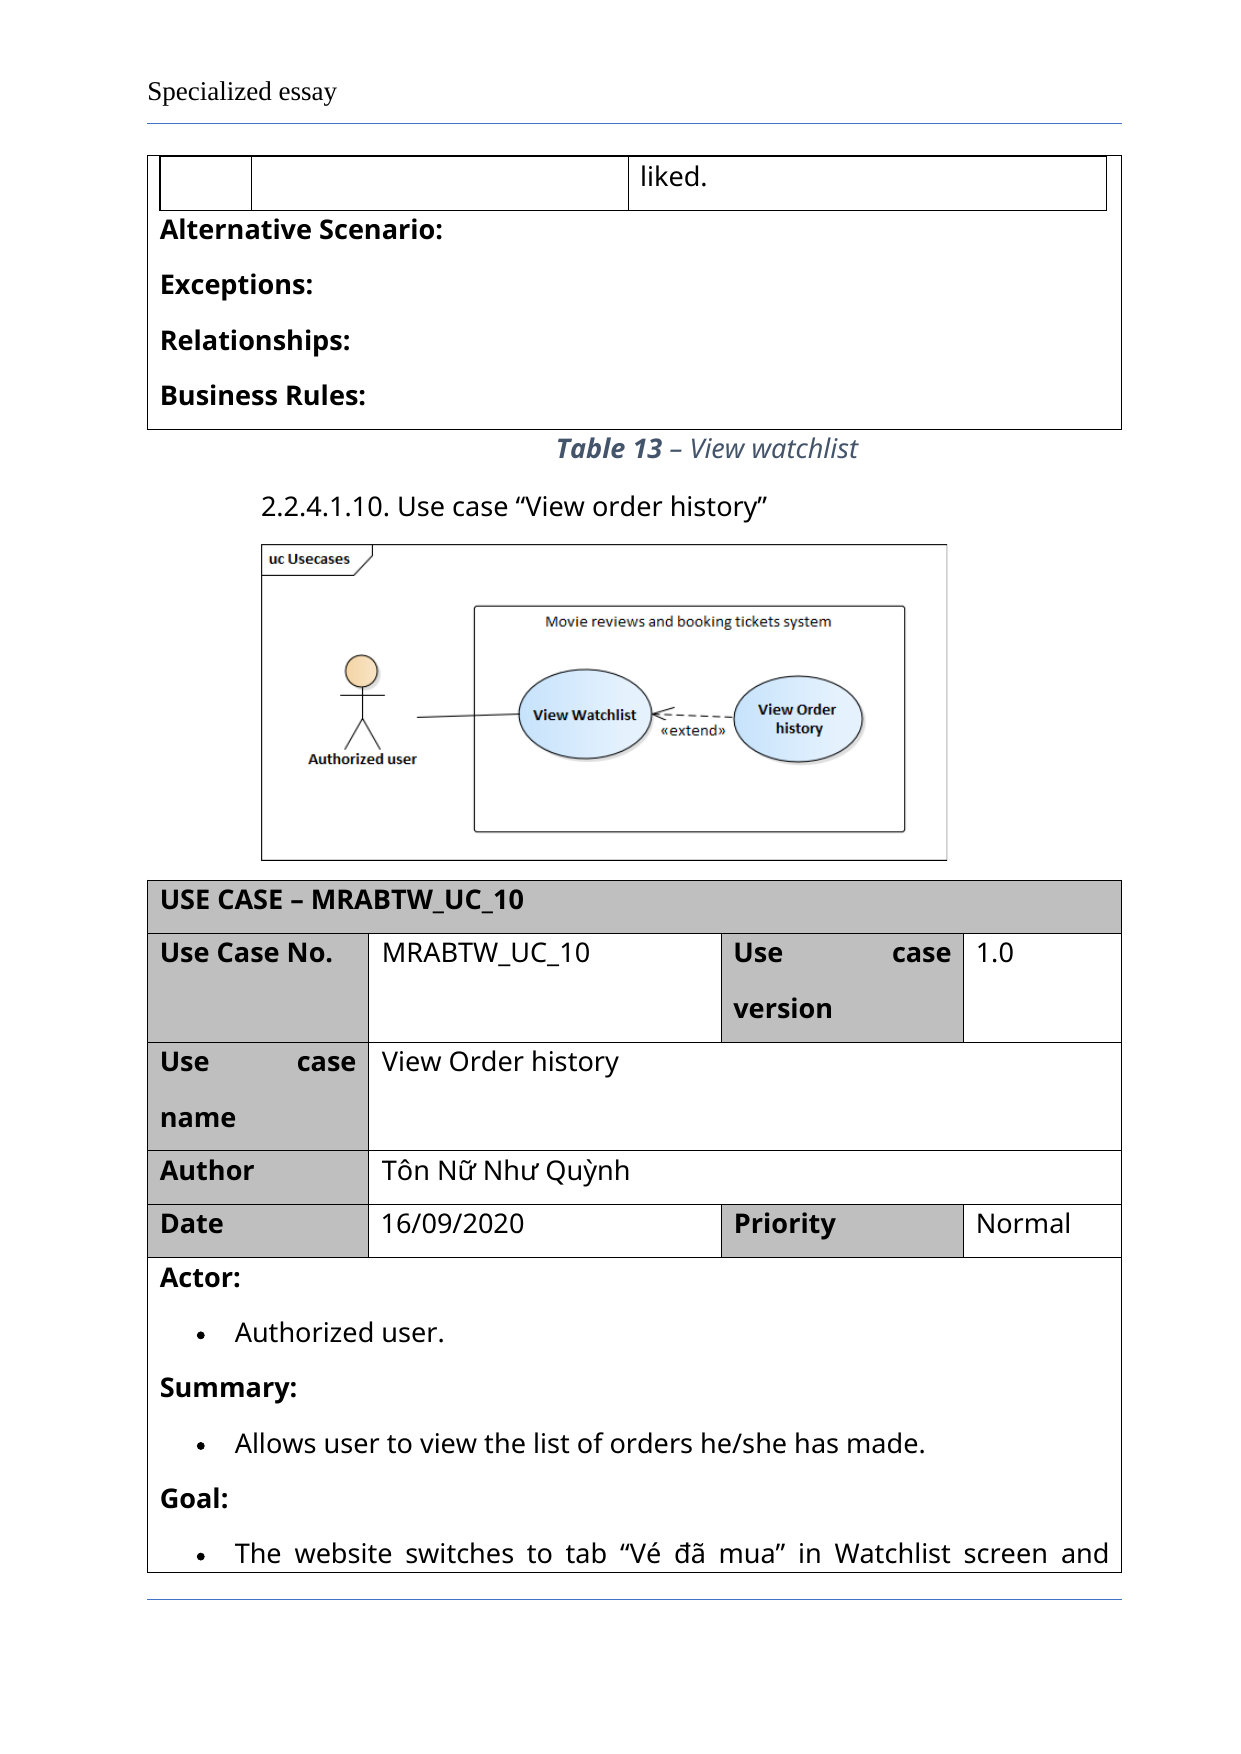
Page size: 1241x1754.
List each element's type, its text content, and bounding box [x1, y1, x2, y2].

picture [260, 544, 948, 861]
table_header USE CASE – MRABTW_UC_10 [148, 881, 1121, 933]
table_cell Use Case No. [148, 934, 368, 1042]
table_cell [148, 156, 1121, 429]
table_cell Author [148, 1151, 368, 1204]
table_cell Tôn Nữ Như Quỳnh [369, 1151, 1121, 1204]
table_cell Normal [964, 1205, 1121, 1257]
table_cell Date [148, 1205, 368, 1257]
table_cell 1.0 [964, 934, 1121, 1042]
text Table 13 – View watchlist [295, 430, 1122, 467]
table_cell Use case version [722, 934, 963, 1042]
table_cell Use case name [148, 1043, 368, 1150]
table_cell View Order history [369, 1043, 1121, 1150]
table_cell Priority [722, 1205, 963, 1257]
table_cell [148, 1258, 1121, 1572]
table_cell 16/09/2020 [369, 1205, 721, 1257]
text 2.2.4.1.10. Use case “View order history” [261, 488, 1122, 524]
table_cell MRABTW_UC_10 [369, 934, 721, 1042]
